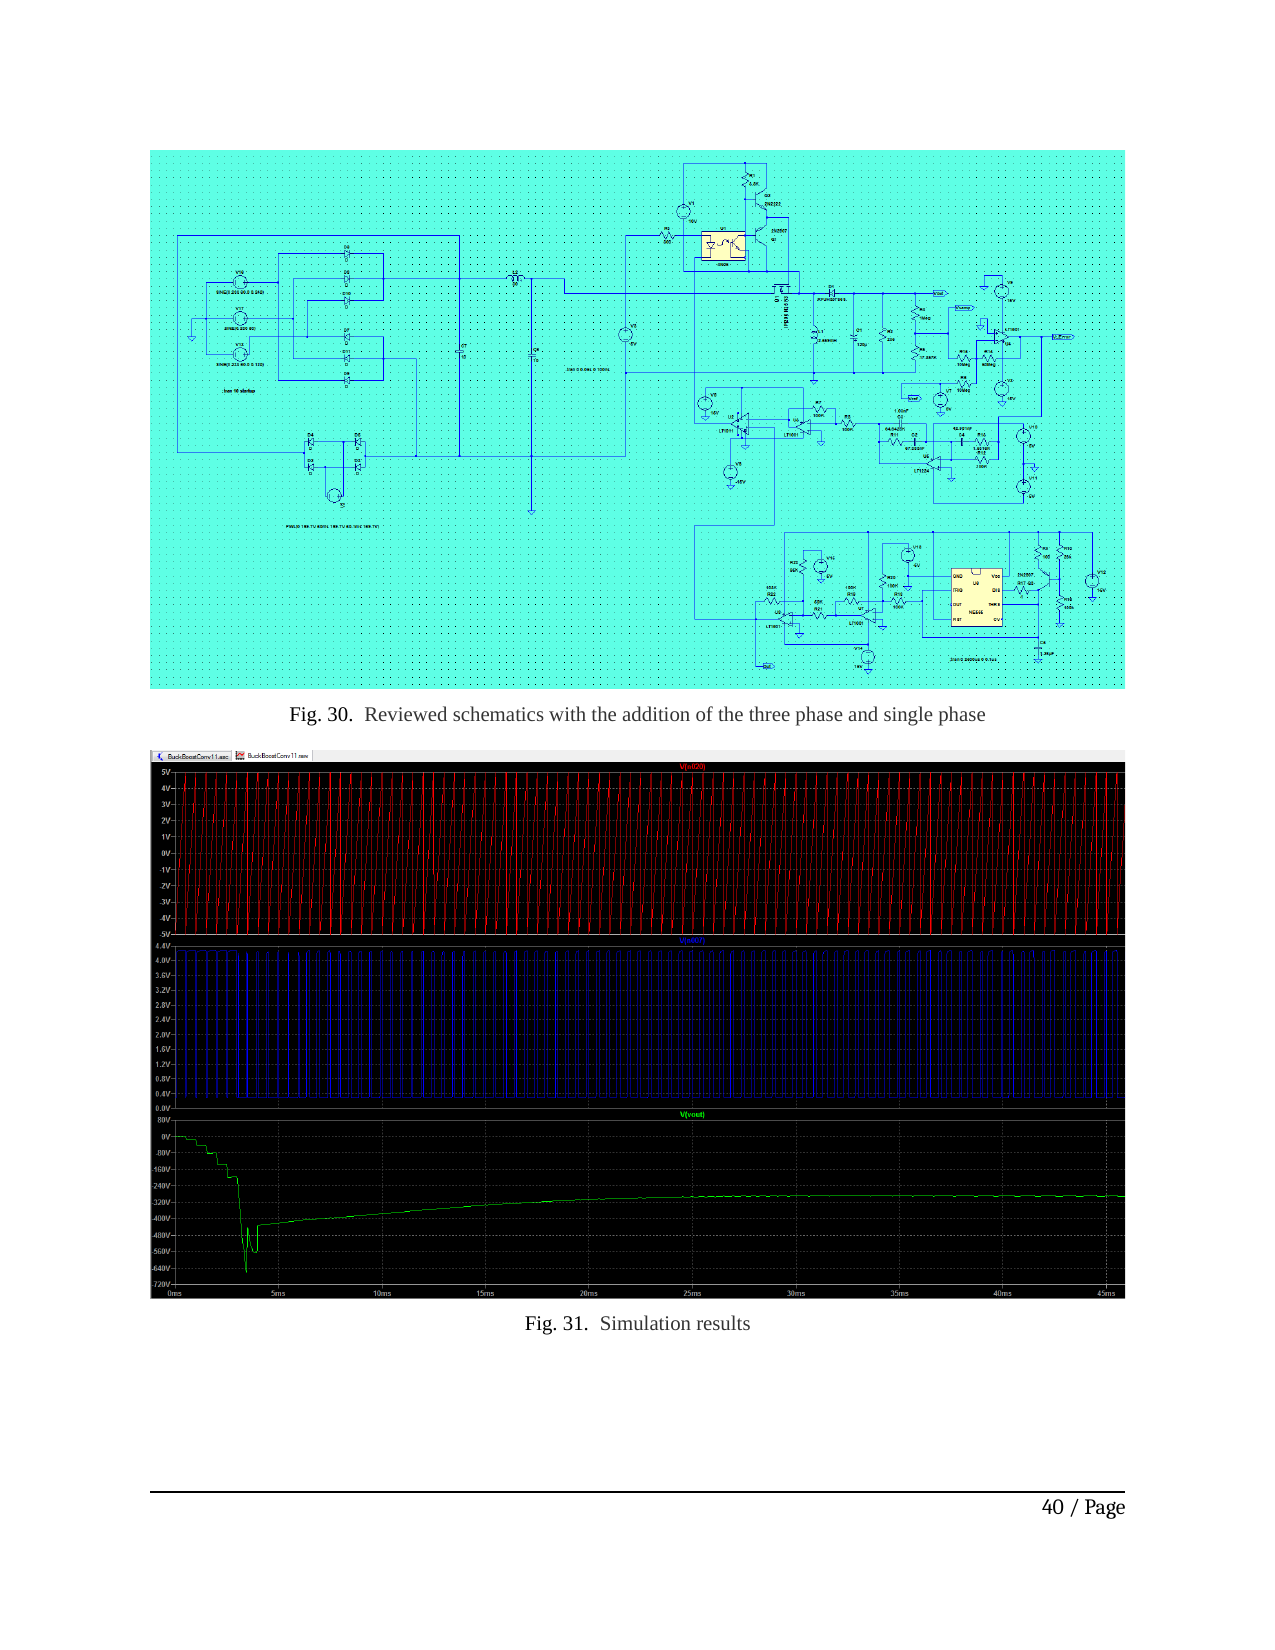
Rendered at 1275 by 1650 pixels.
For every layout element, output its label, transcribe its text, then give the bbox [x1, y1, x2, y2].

text Reviewed schematics with the addition of the three phase and single phase [150, 702, 1125, 726]
picture [150, 750, 1125, 1299]
picture [150, 150, 1125, 689]
text Simulation results [150, 1311, 1125, 1335]
